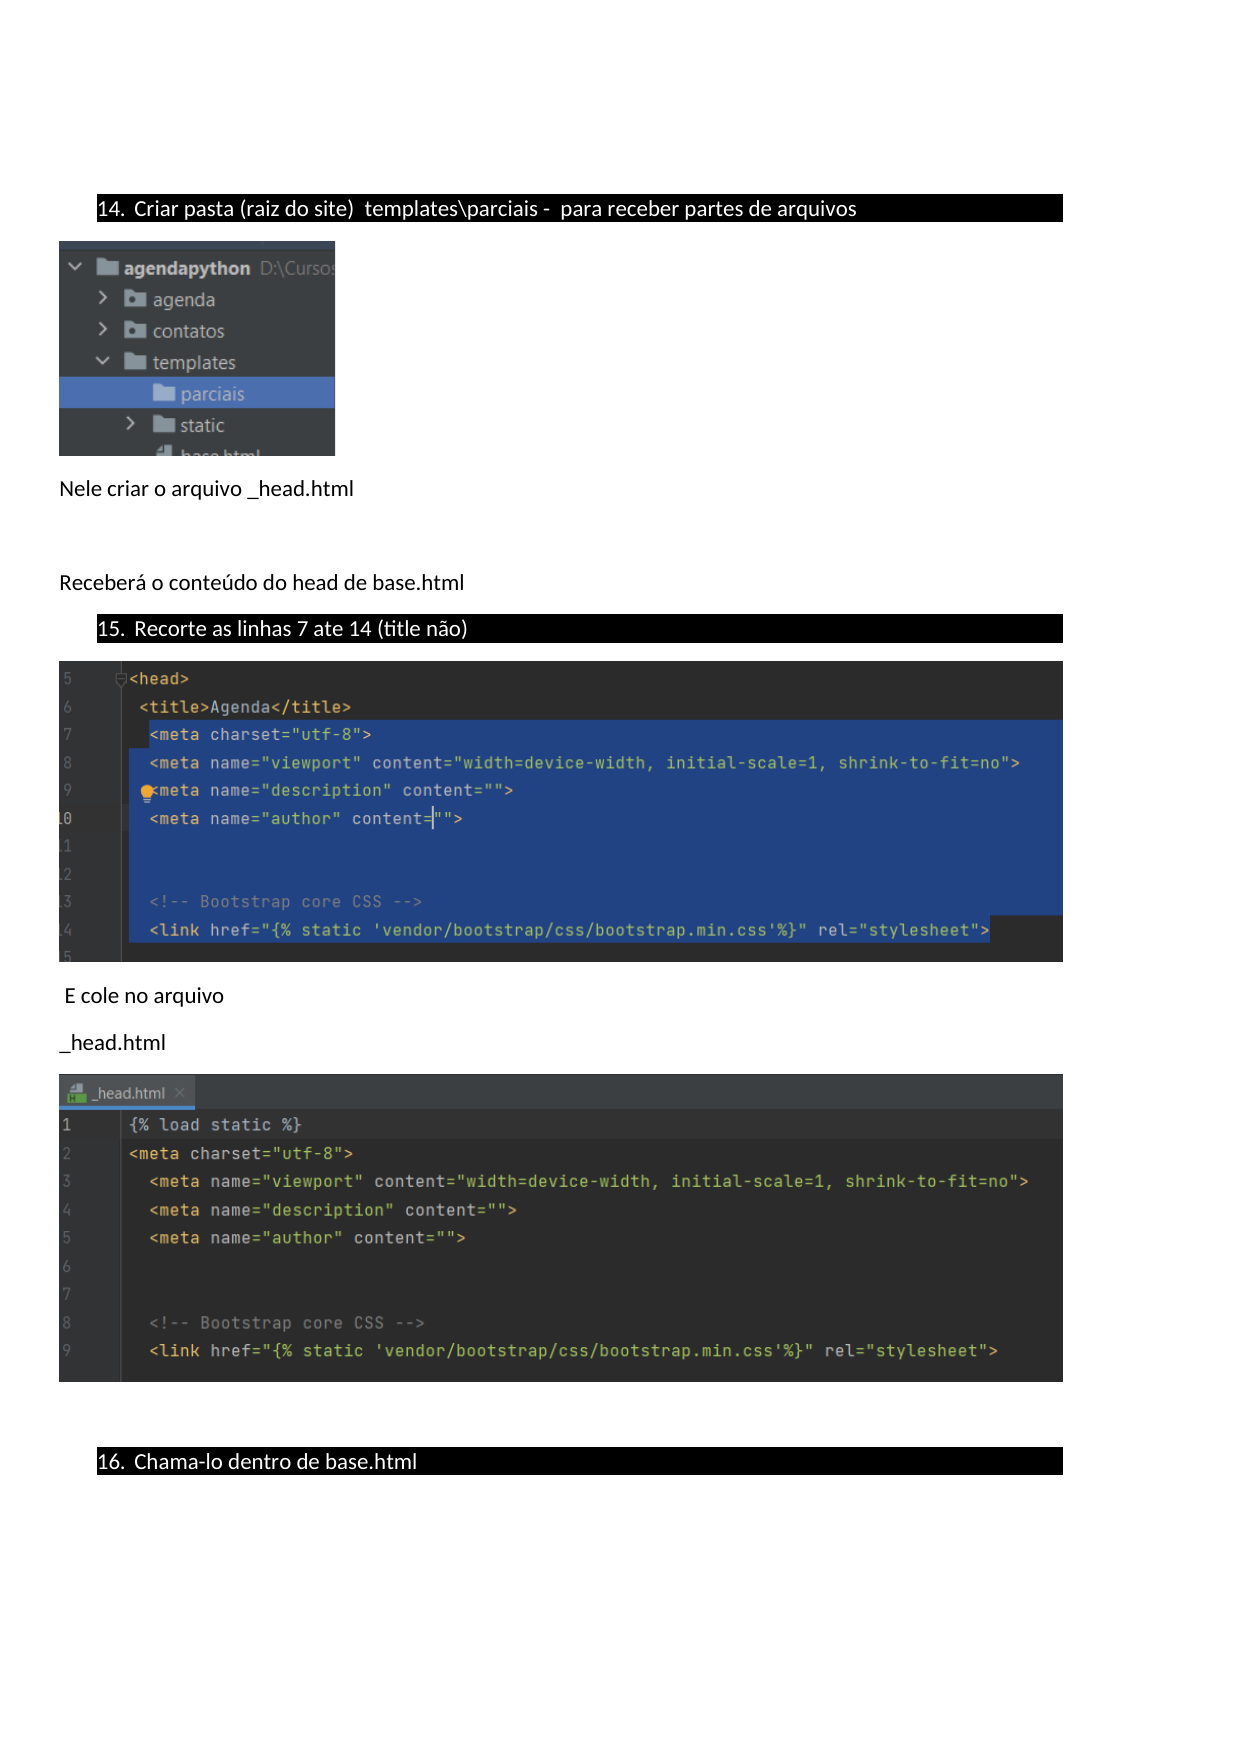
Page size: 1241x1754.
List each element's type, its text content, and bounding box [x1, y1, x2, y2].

list Chama-lo dentro de base.html [97, 1447, 1063, 1475]
list Recorte as linhas 7 ate 14 (title não) [97, 614, 1063, 643]
list Criar pasta (raiz do site) templates\parciais - para receber partes de arquivos [97, 194, 1063, 222]
text Nele criar o arquivo _head.html [59, 474, 1063, 502]
text _head.html [59, 1028, 1063, 1056]
text Receberá o conteúdo do head de base.html [59, 568, 1063, 596]
text E cole no arquivo [59, 981, 1063, 1009]
